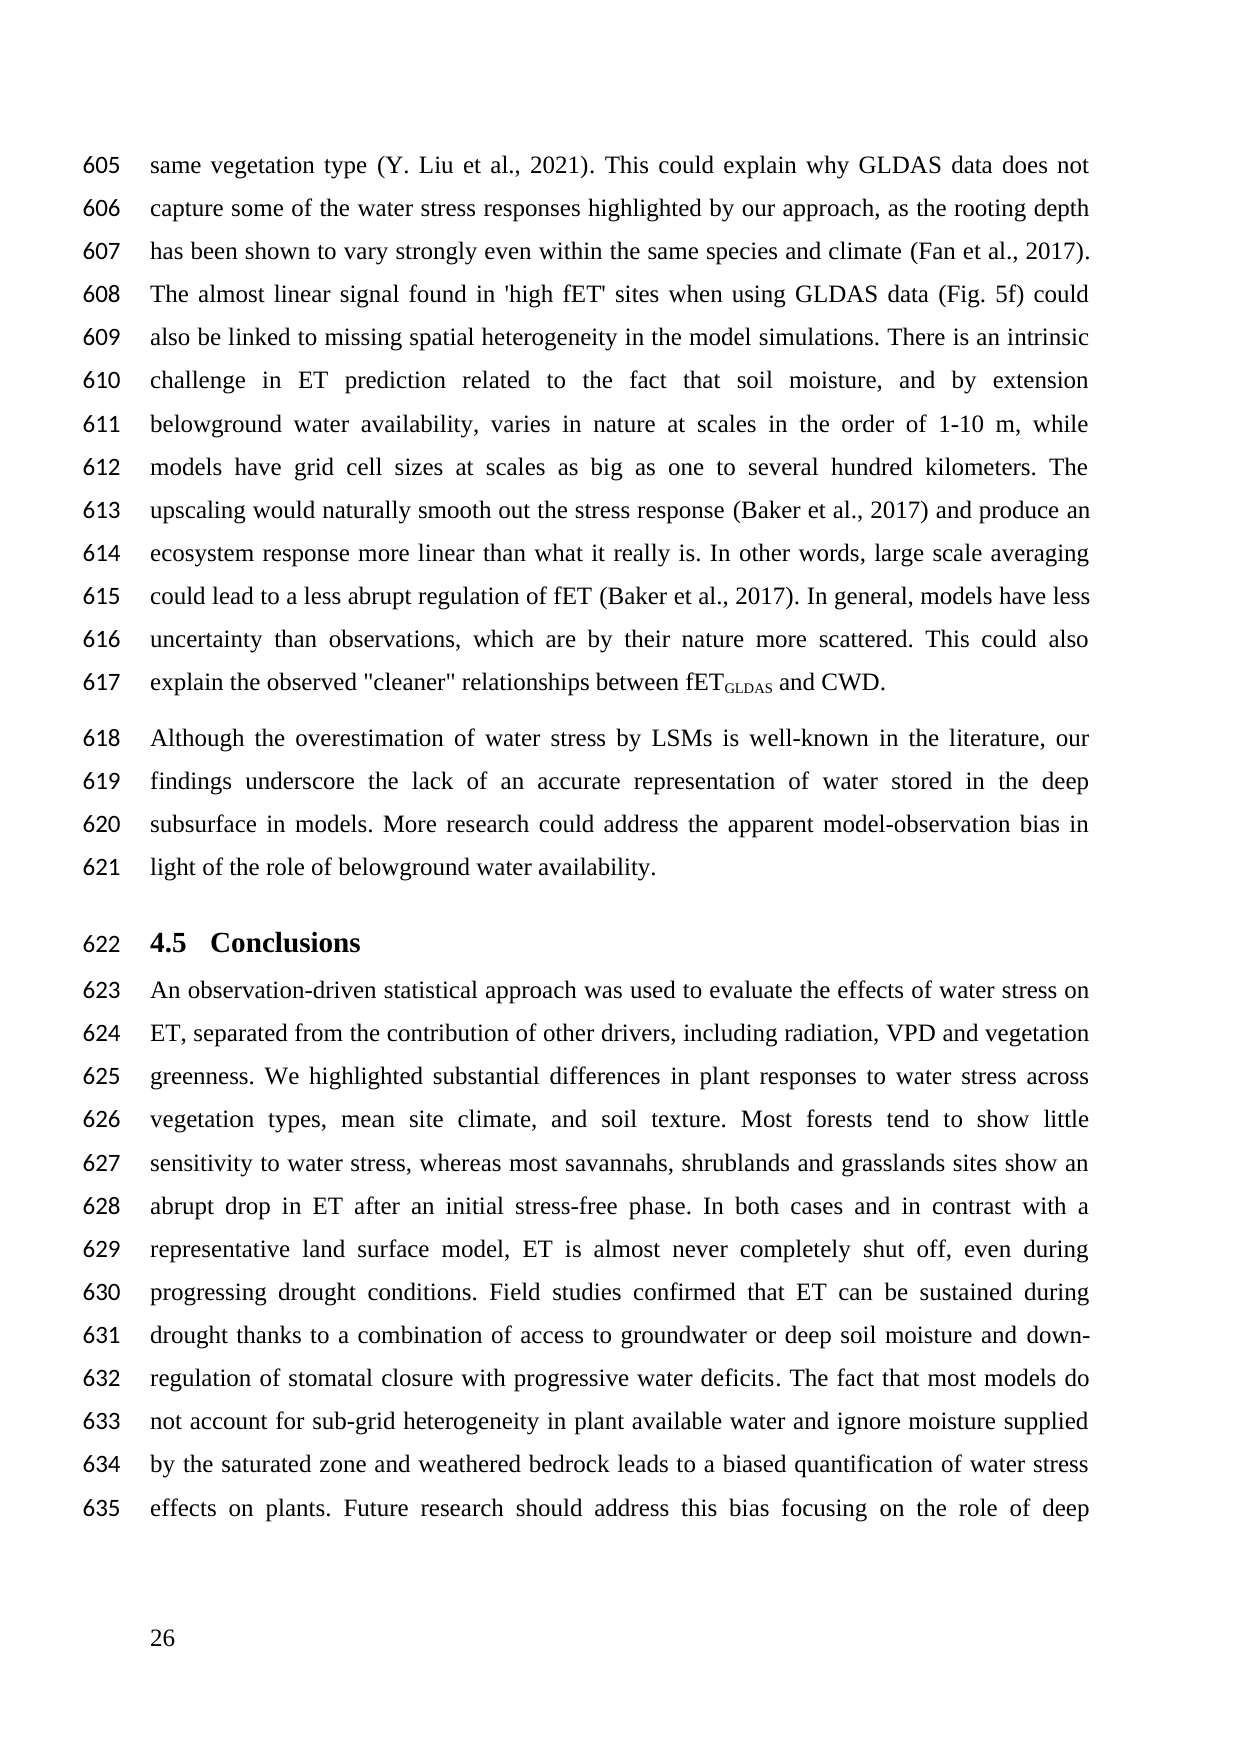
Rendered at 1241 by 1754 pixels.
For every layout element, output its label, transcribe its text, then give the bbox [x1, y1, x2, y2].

text Although the overestimation of water stress by LSMs is well-known in the literature, our findings underscore the lack of an accurate representation of water stored in the deep subsurface in models. More research could address the apparent model-observation bias in light of the role of belowground water availability. [150, 723, 1090, 881]
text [150, 975, 1090, 1521]
subtitle Conclusions [150, 925, 1090, 958]
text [150, 150, 1090, 696]
